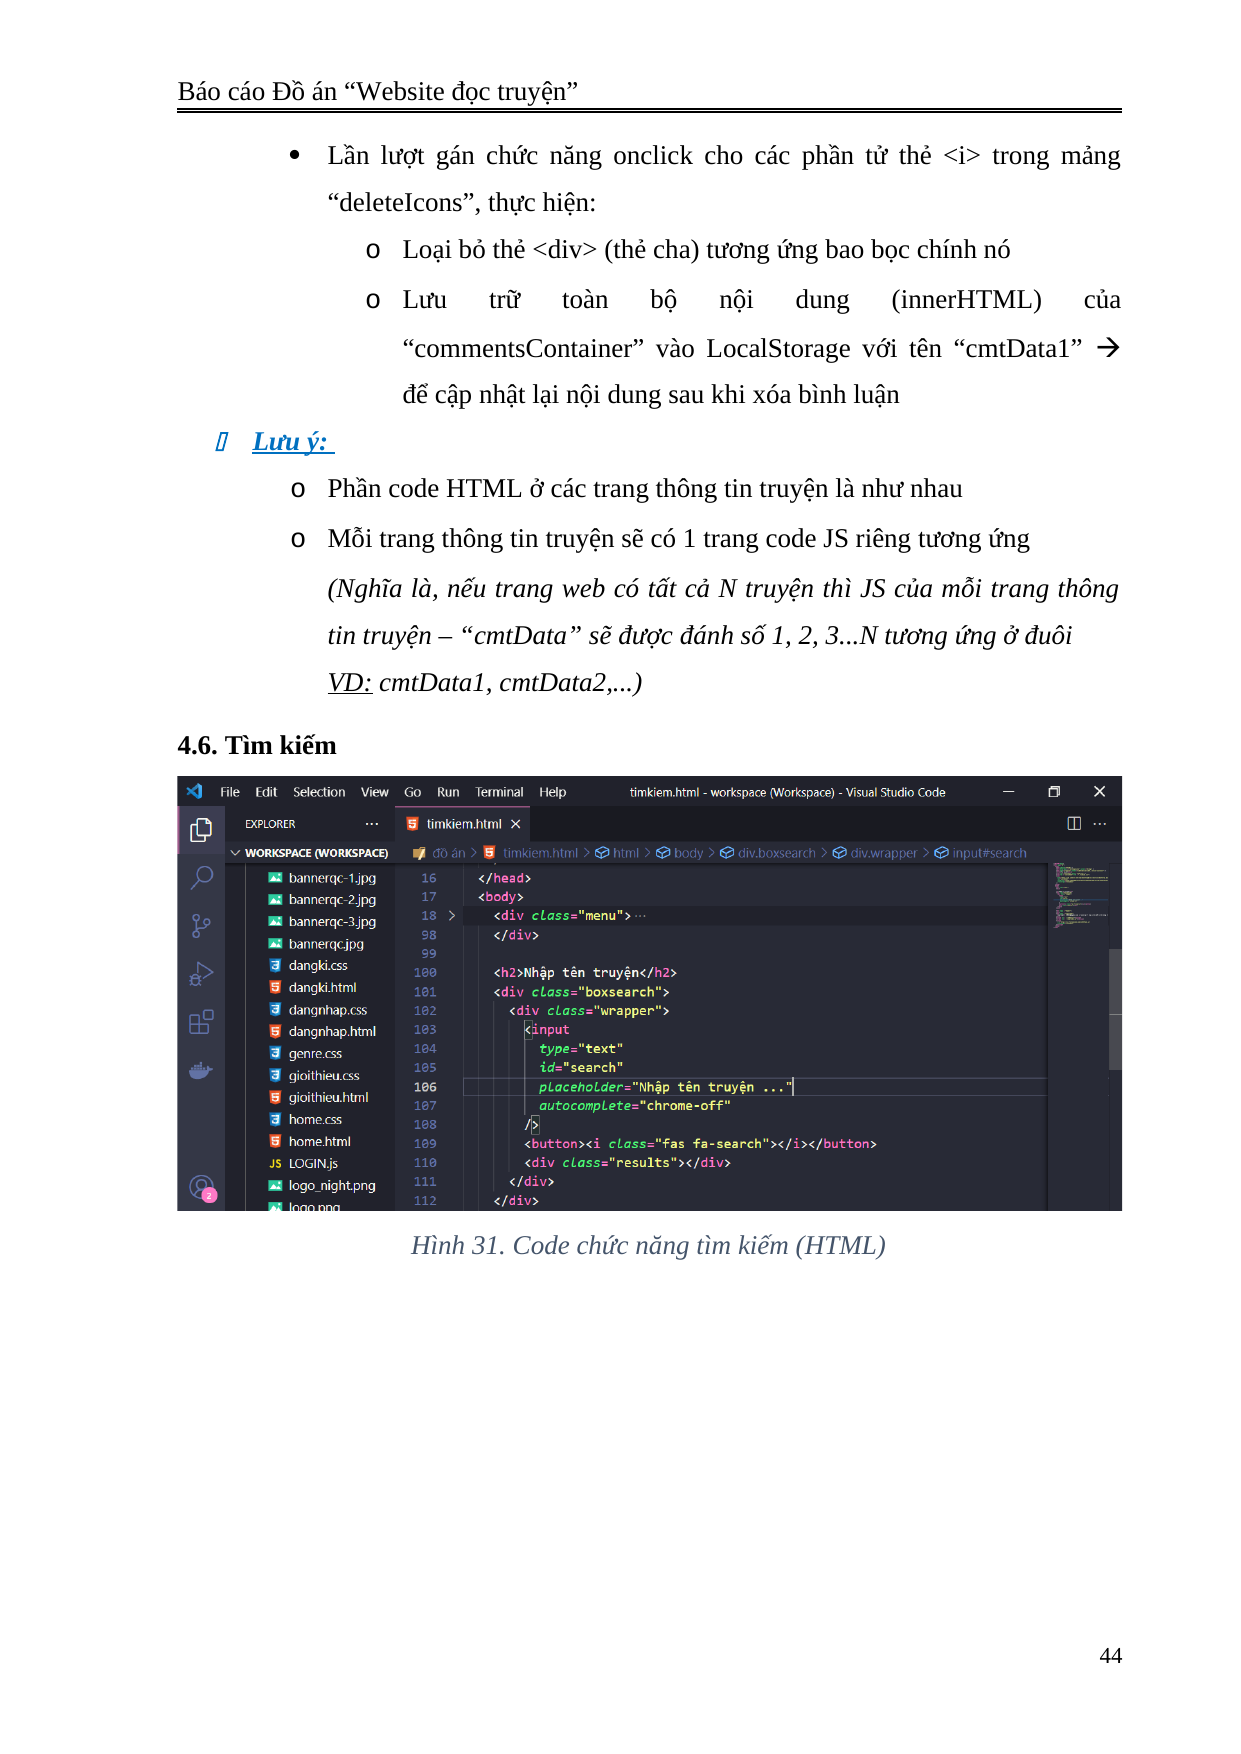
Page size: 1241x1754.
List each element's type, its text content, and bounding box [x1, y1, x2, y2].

list Mỗi trang thông tin truyện sẽ có 1 trang code JS riêng tương ứng [290, 522, 1122, 556]
picture [177, 776, 1123, 1211]
subtitle 4.6. Tìm kiếm [177, 729, 1122, 760]
list Lần lượt gán chức năng onclick cho các phần tử thẻ <i> trong mảng “deleteIcons”, thực hiện: [290, 139, 1122, 217]
list Lưu ý: [215, 425, 1122, 456]
text Hình 31. Code chức năng tìm kiếm (HTML) [177, 1229, 1122, 1260]
list Phần code HTML ở các trang thông tin truyện là như nhau [290, 472, 1122, 506]
list VD: cmtData1, cmtData2,...) [327, 666, 1122, 697]
list Loại bỏ thẻ <div> (thẻ cha) tương ứng bao bọc chính nó [365, 233, 1122, 266]
list Lưu trữ toàn bộ nội dung (innerHTML) của “commentsContainer” vào LocalStorage với tên “cmtData1” để cập nhật lại nội dung sau khi xóa bình luận [365, 283, 1122, 410]
list (Nghĩa là, nếu trang web có tất cả N truyện thì JS của mỗi trang thông tin truyện – “cmtData” sẽ được đánh số 1, 2, 3...N tương ứng ở đuôi [327, 572, 1122, 650]
